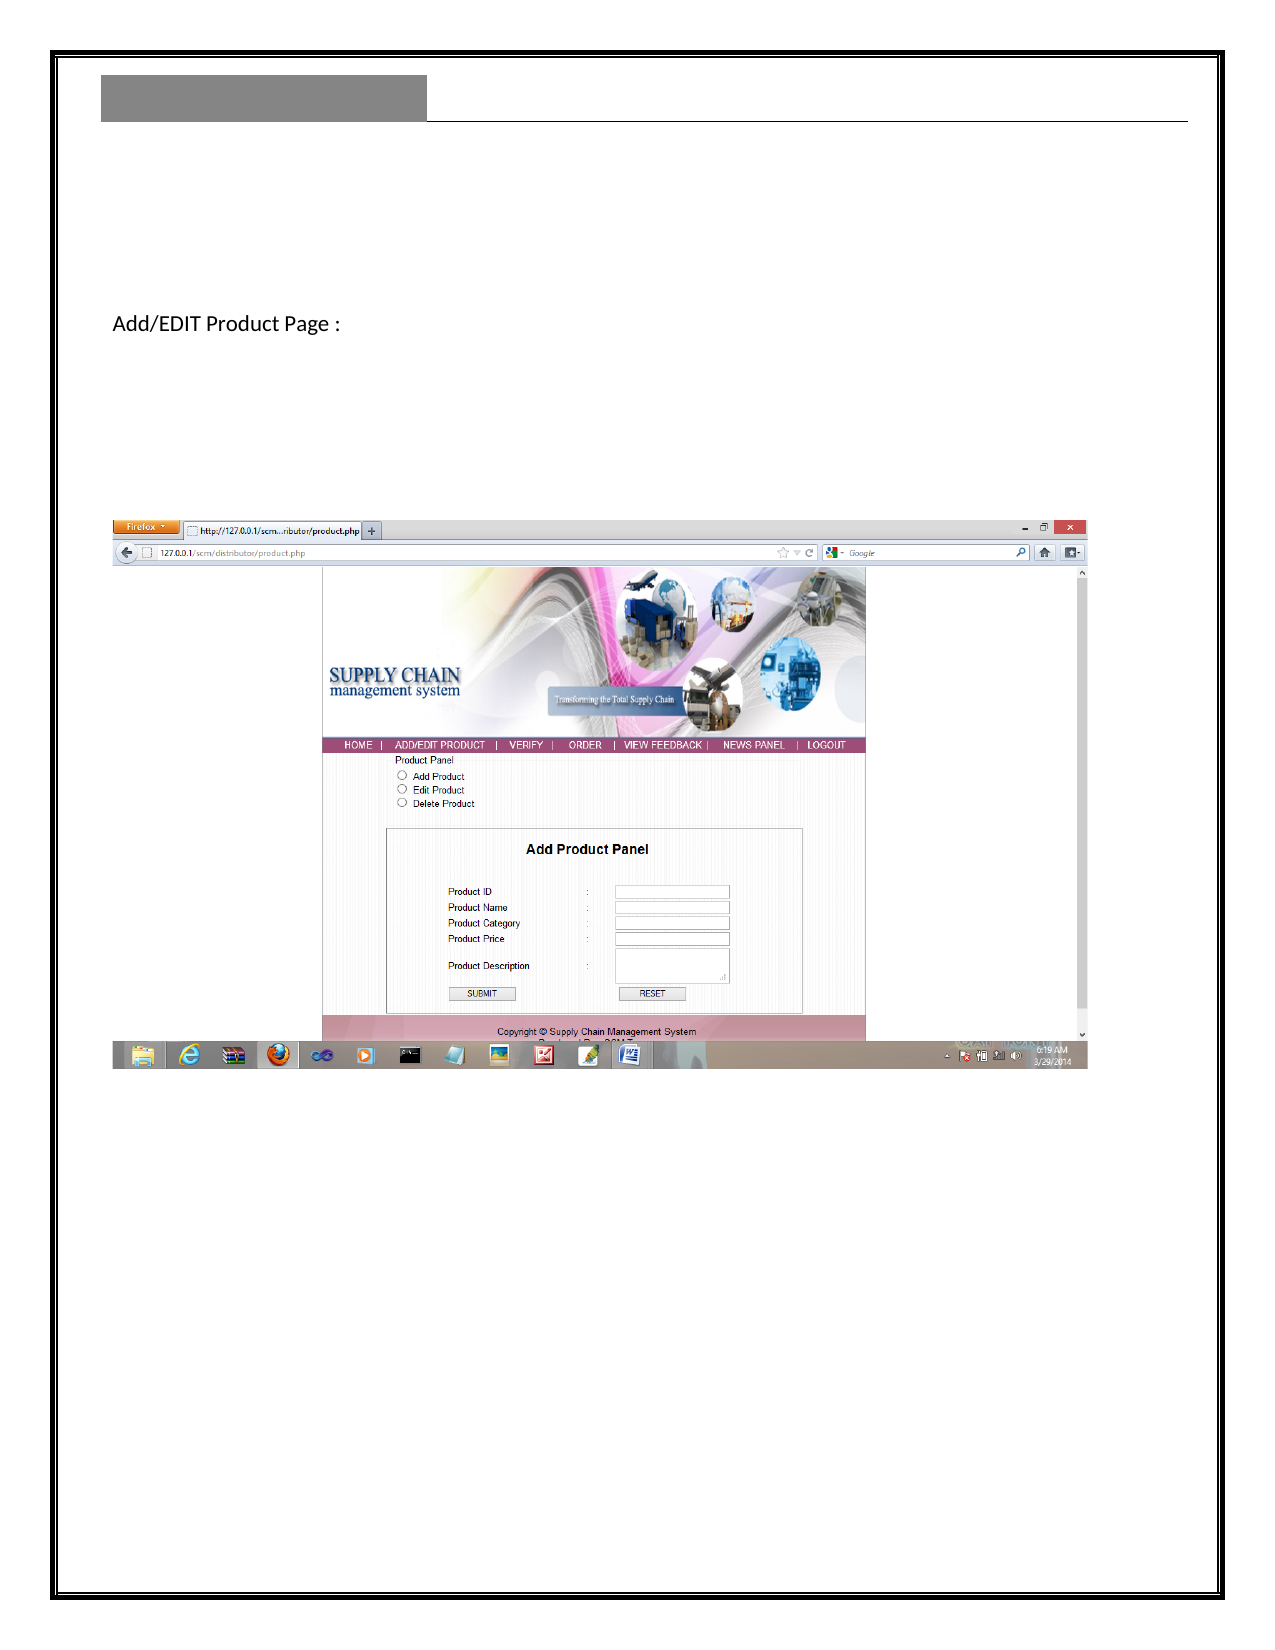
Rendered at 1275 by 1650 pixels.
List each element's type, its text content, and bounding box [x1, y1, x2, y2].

picture [112, 520, 1088, 1069]
text Add/EDIT Product Page : [112, 309, 1200, 337]
